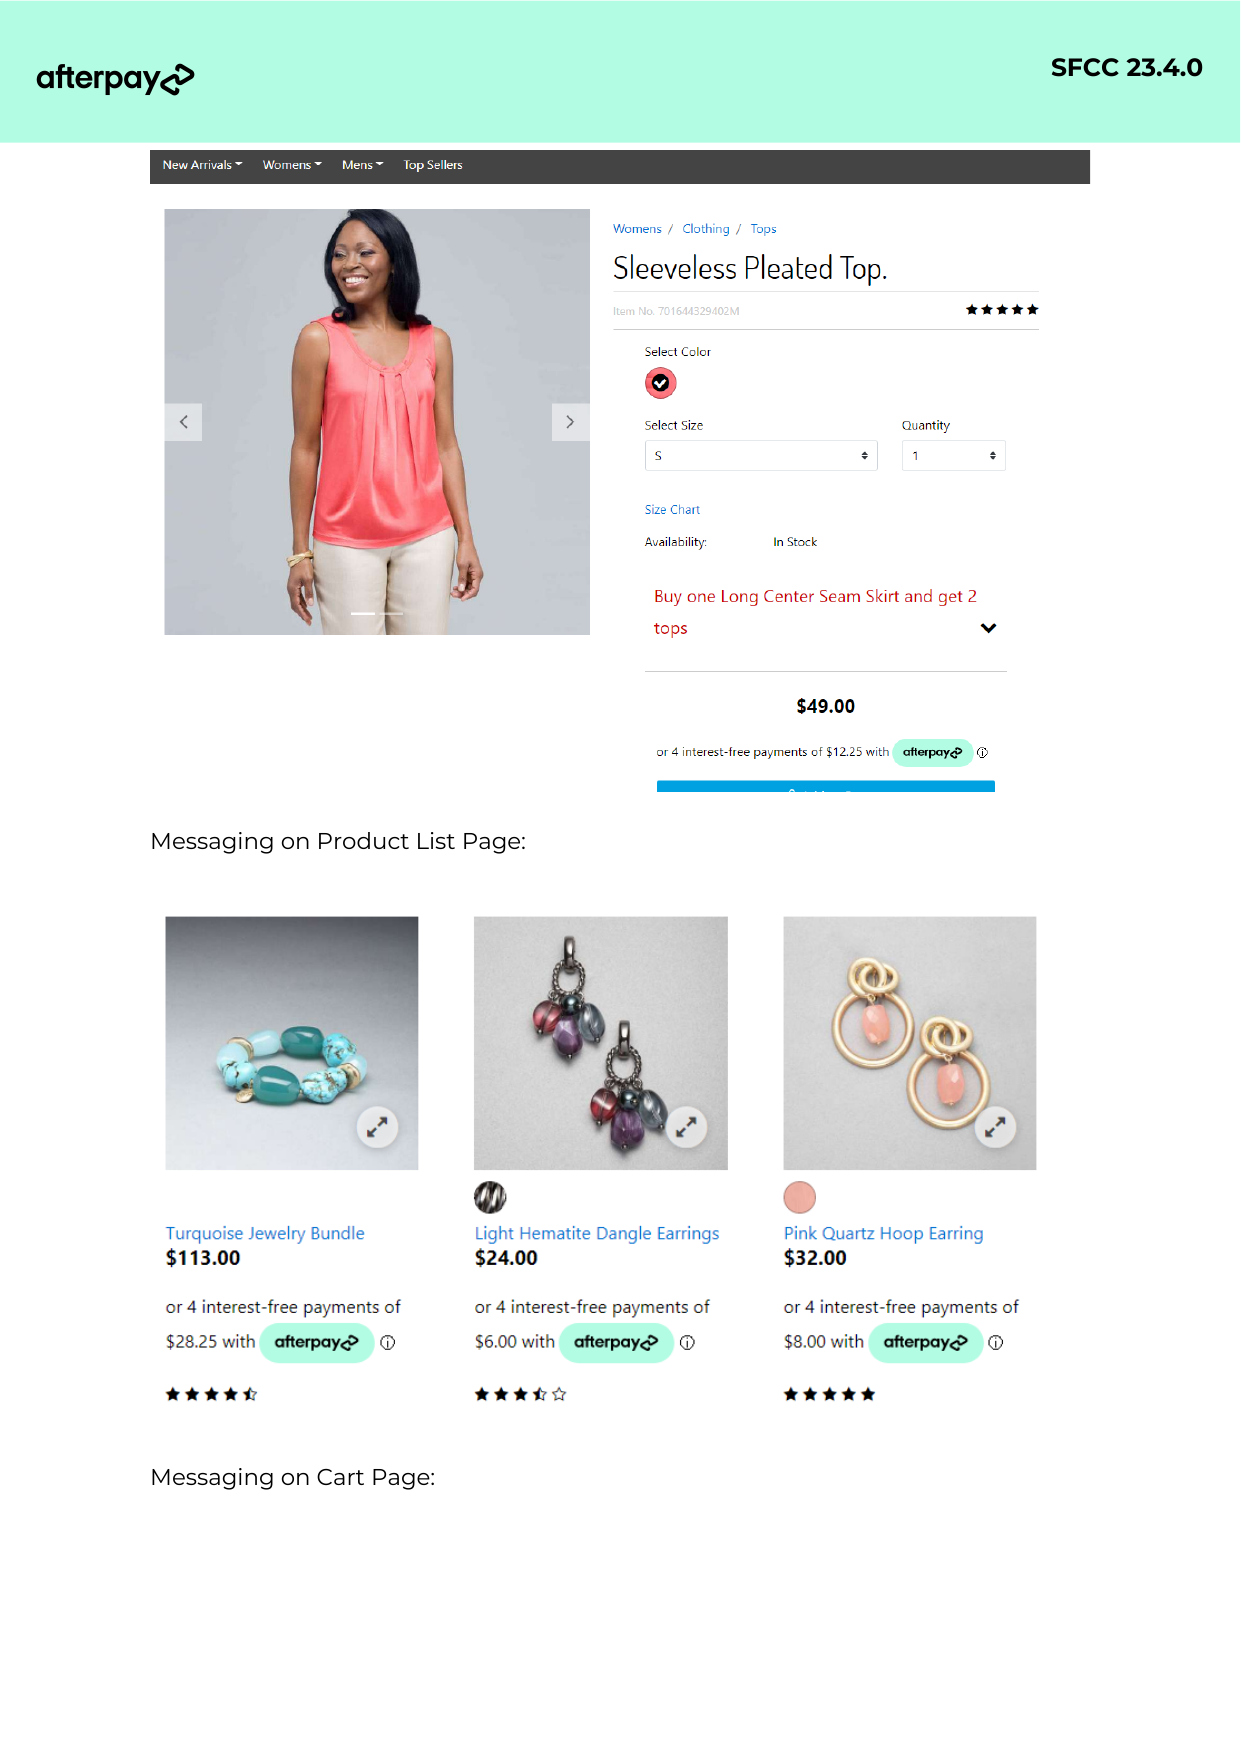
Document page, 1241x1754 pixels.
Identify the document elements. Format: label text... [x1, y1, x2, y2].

text Messaging on Cart Page: [150, 1463, 1090, 1491]
text Messaging on Product List Page: [150, 828, 1090, 856]
picture [150, 891, 1091, 1428]
picture [7, 40, 224, 103]
picture [150, 150, 1091, 792]
